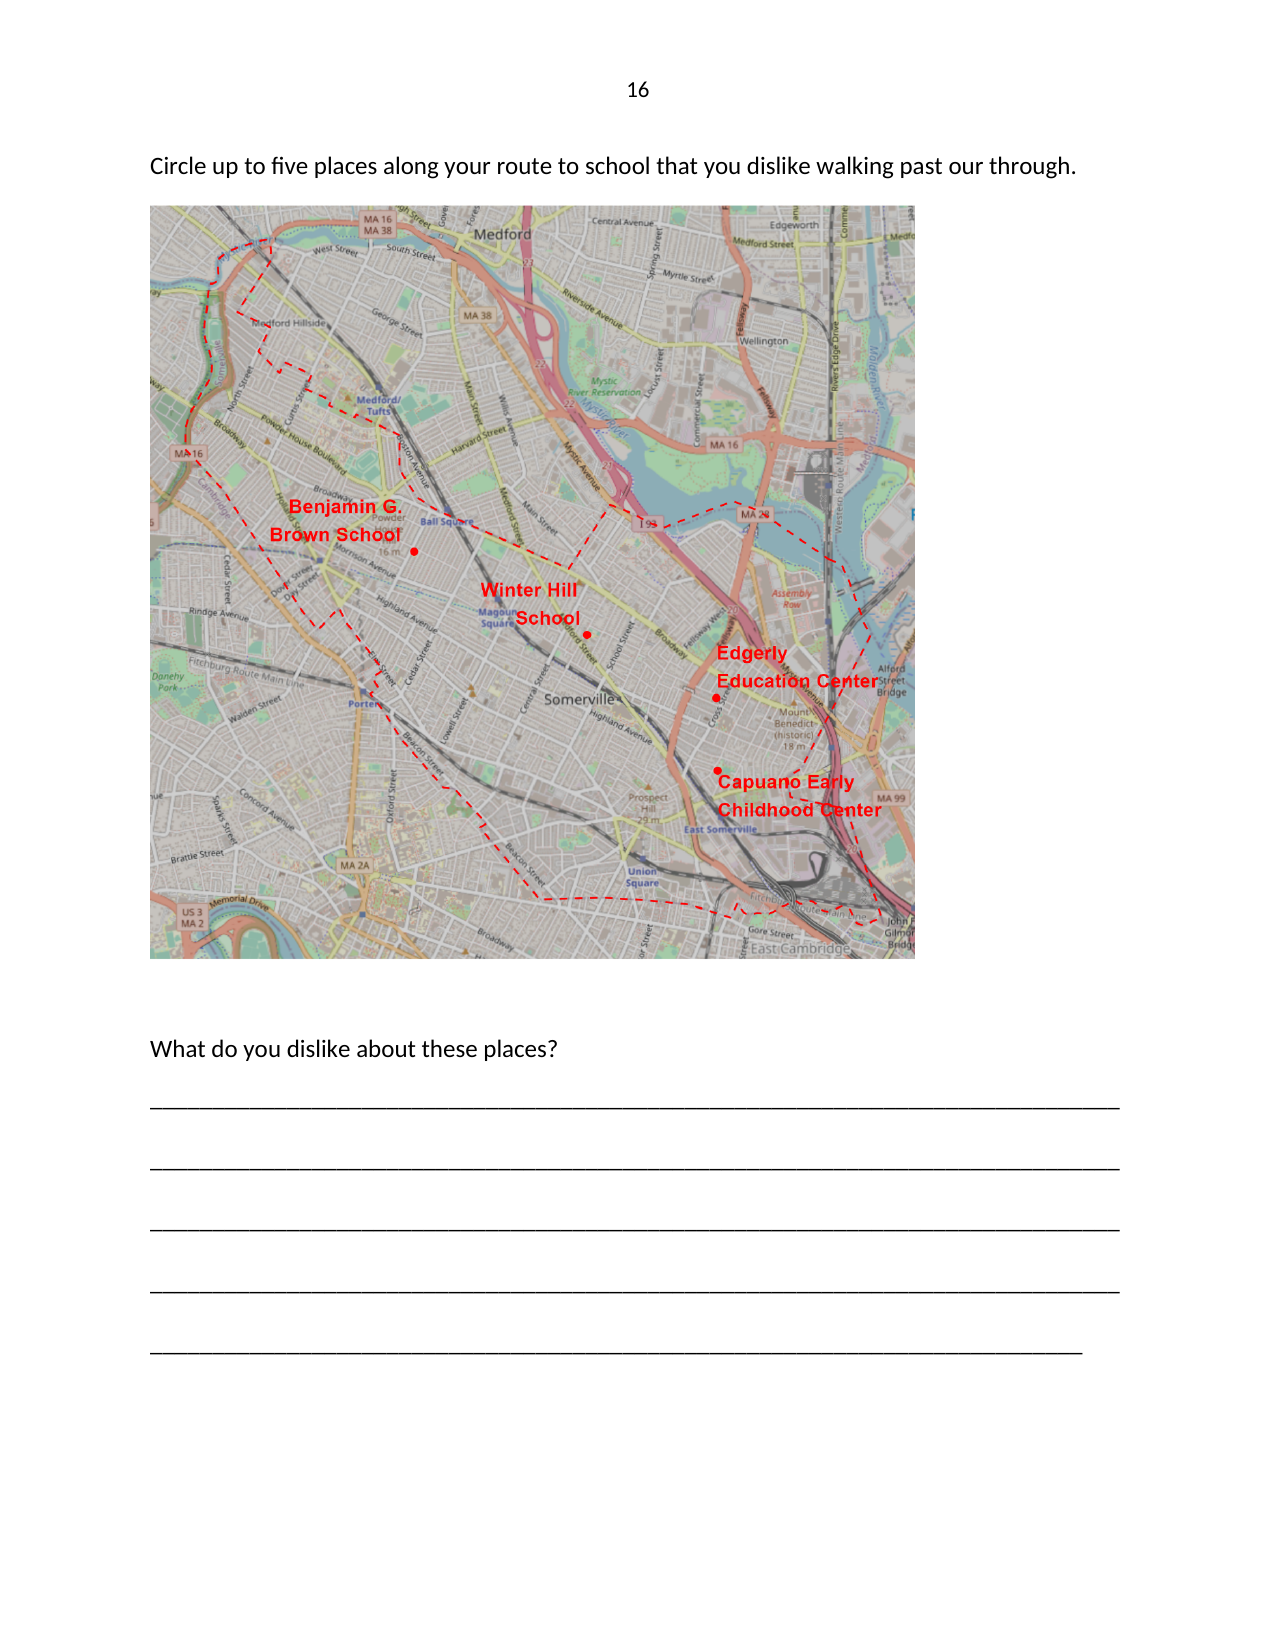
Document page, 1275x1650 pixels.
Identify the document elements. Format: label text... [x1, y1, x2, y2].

text ___________________________________________________________________________________________________________________________________________________________________________________________________________________________________________________________________________________________________________________________________________________________________________________________________ [150, 1083, 1125, 1357]
text Circle up to five places along your route to school that you dislike walking past our through. [150, 150, 1125, 181]
picture [150, 199, 915, 965]
text What do you dislike about these places? [150, 1033, 1125, 1063]
